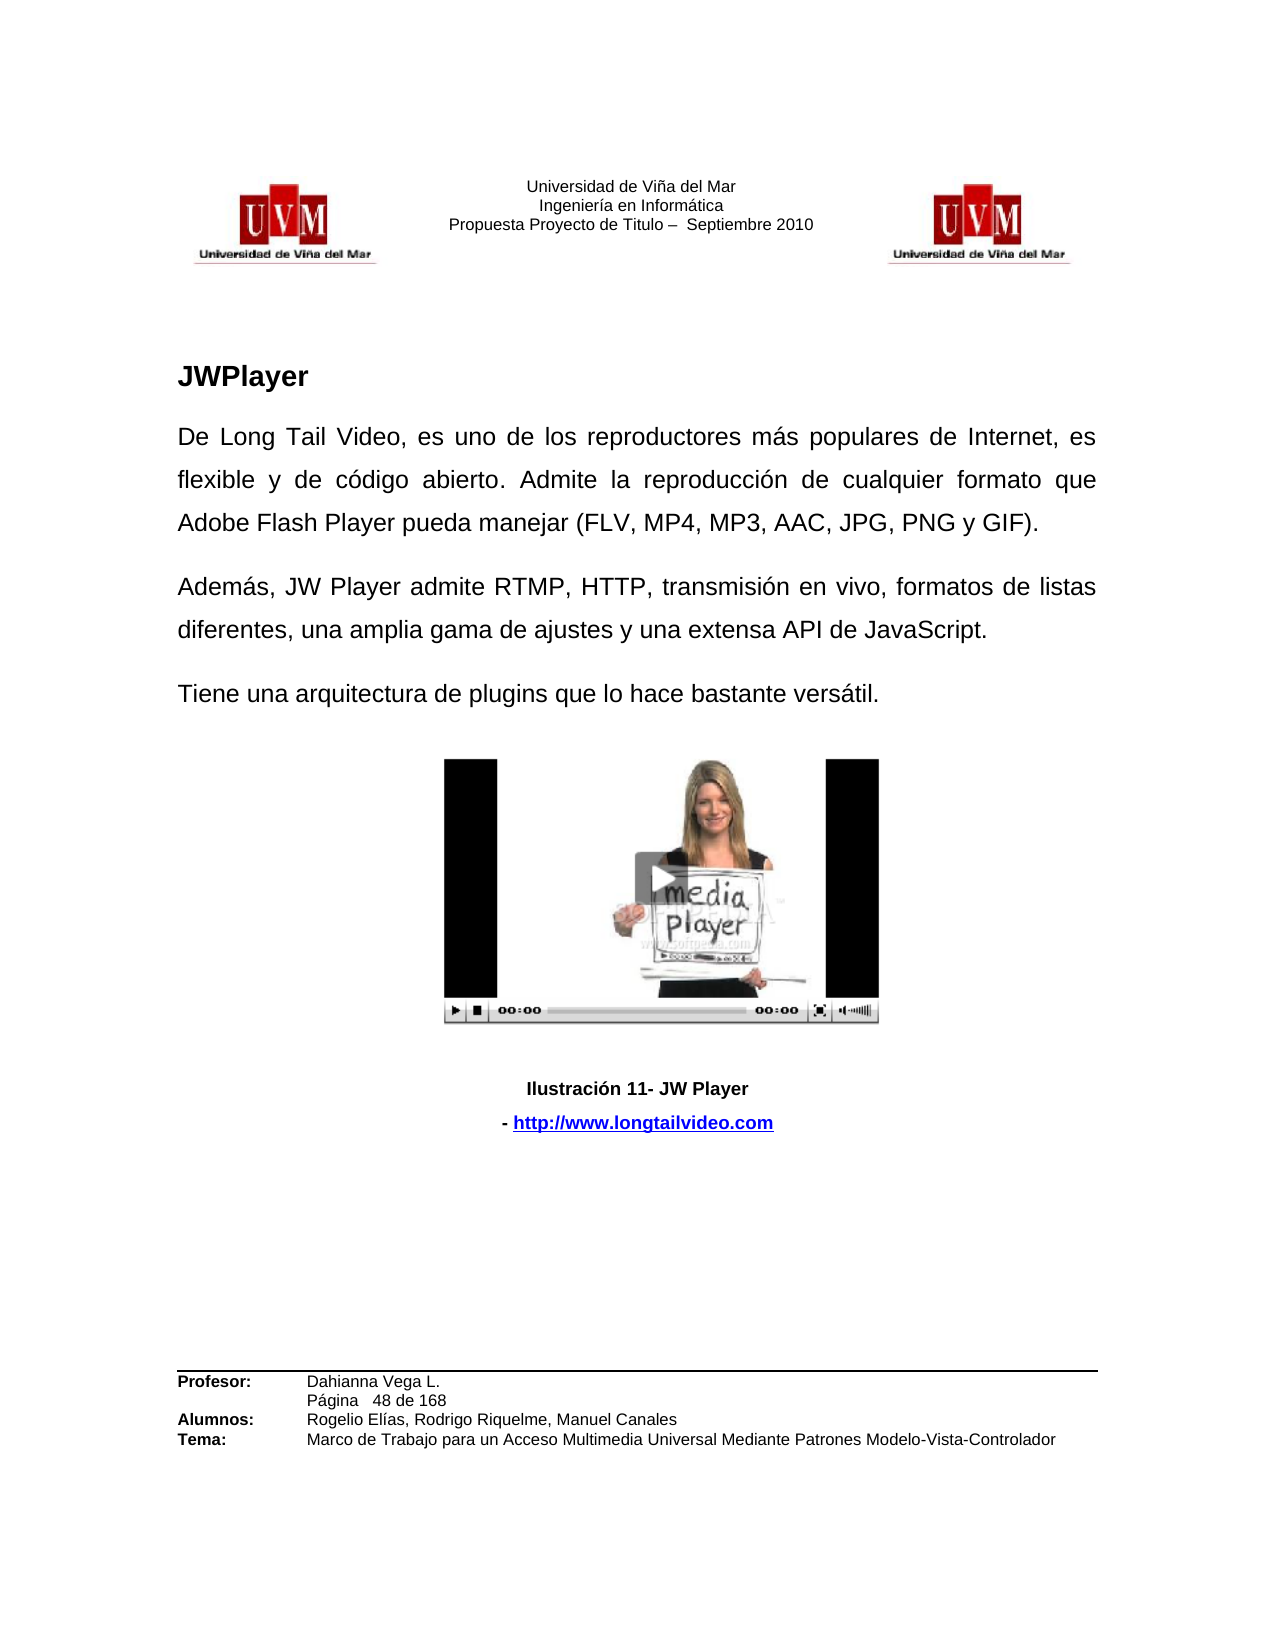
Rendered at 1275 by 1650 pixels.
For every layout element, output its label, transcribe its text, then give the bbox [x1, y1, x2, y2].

subtitle JWPlayer [177, 359, 1098, 392]
picture [439, 742, 887, 1051]
text De Long Tail Video, es uno de los reproductores más populares de Internet, es flexible y de código abierto. Admite la reproducción de cualquier formato que Adobe Flash Player pueda manejar (FLV, MP4, MP3, AAC, JPG, PNG y GIF). [177, 422, 1098, 537]
picture [871, 176, 1084, 267]
text Tiene una arquitectura de plugins que lo hace bastante versátil. [177, 679, 1098, 708]
text Además, JW Player admite RTMP, HTTP, transmisión en vivo, formatos de listas diferentes, una amplia gama de ajustes y una extensa API de JavaScript. [177, 572, 1098, 644]
picture [177, 176, 390, 267]
text - http://www.longtailvideo.com [177, 1112, 1098, 1133]
text Ilustración 11- JW Player [177, 1078, 1098, 1099]
